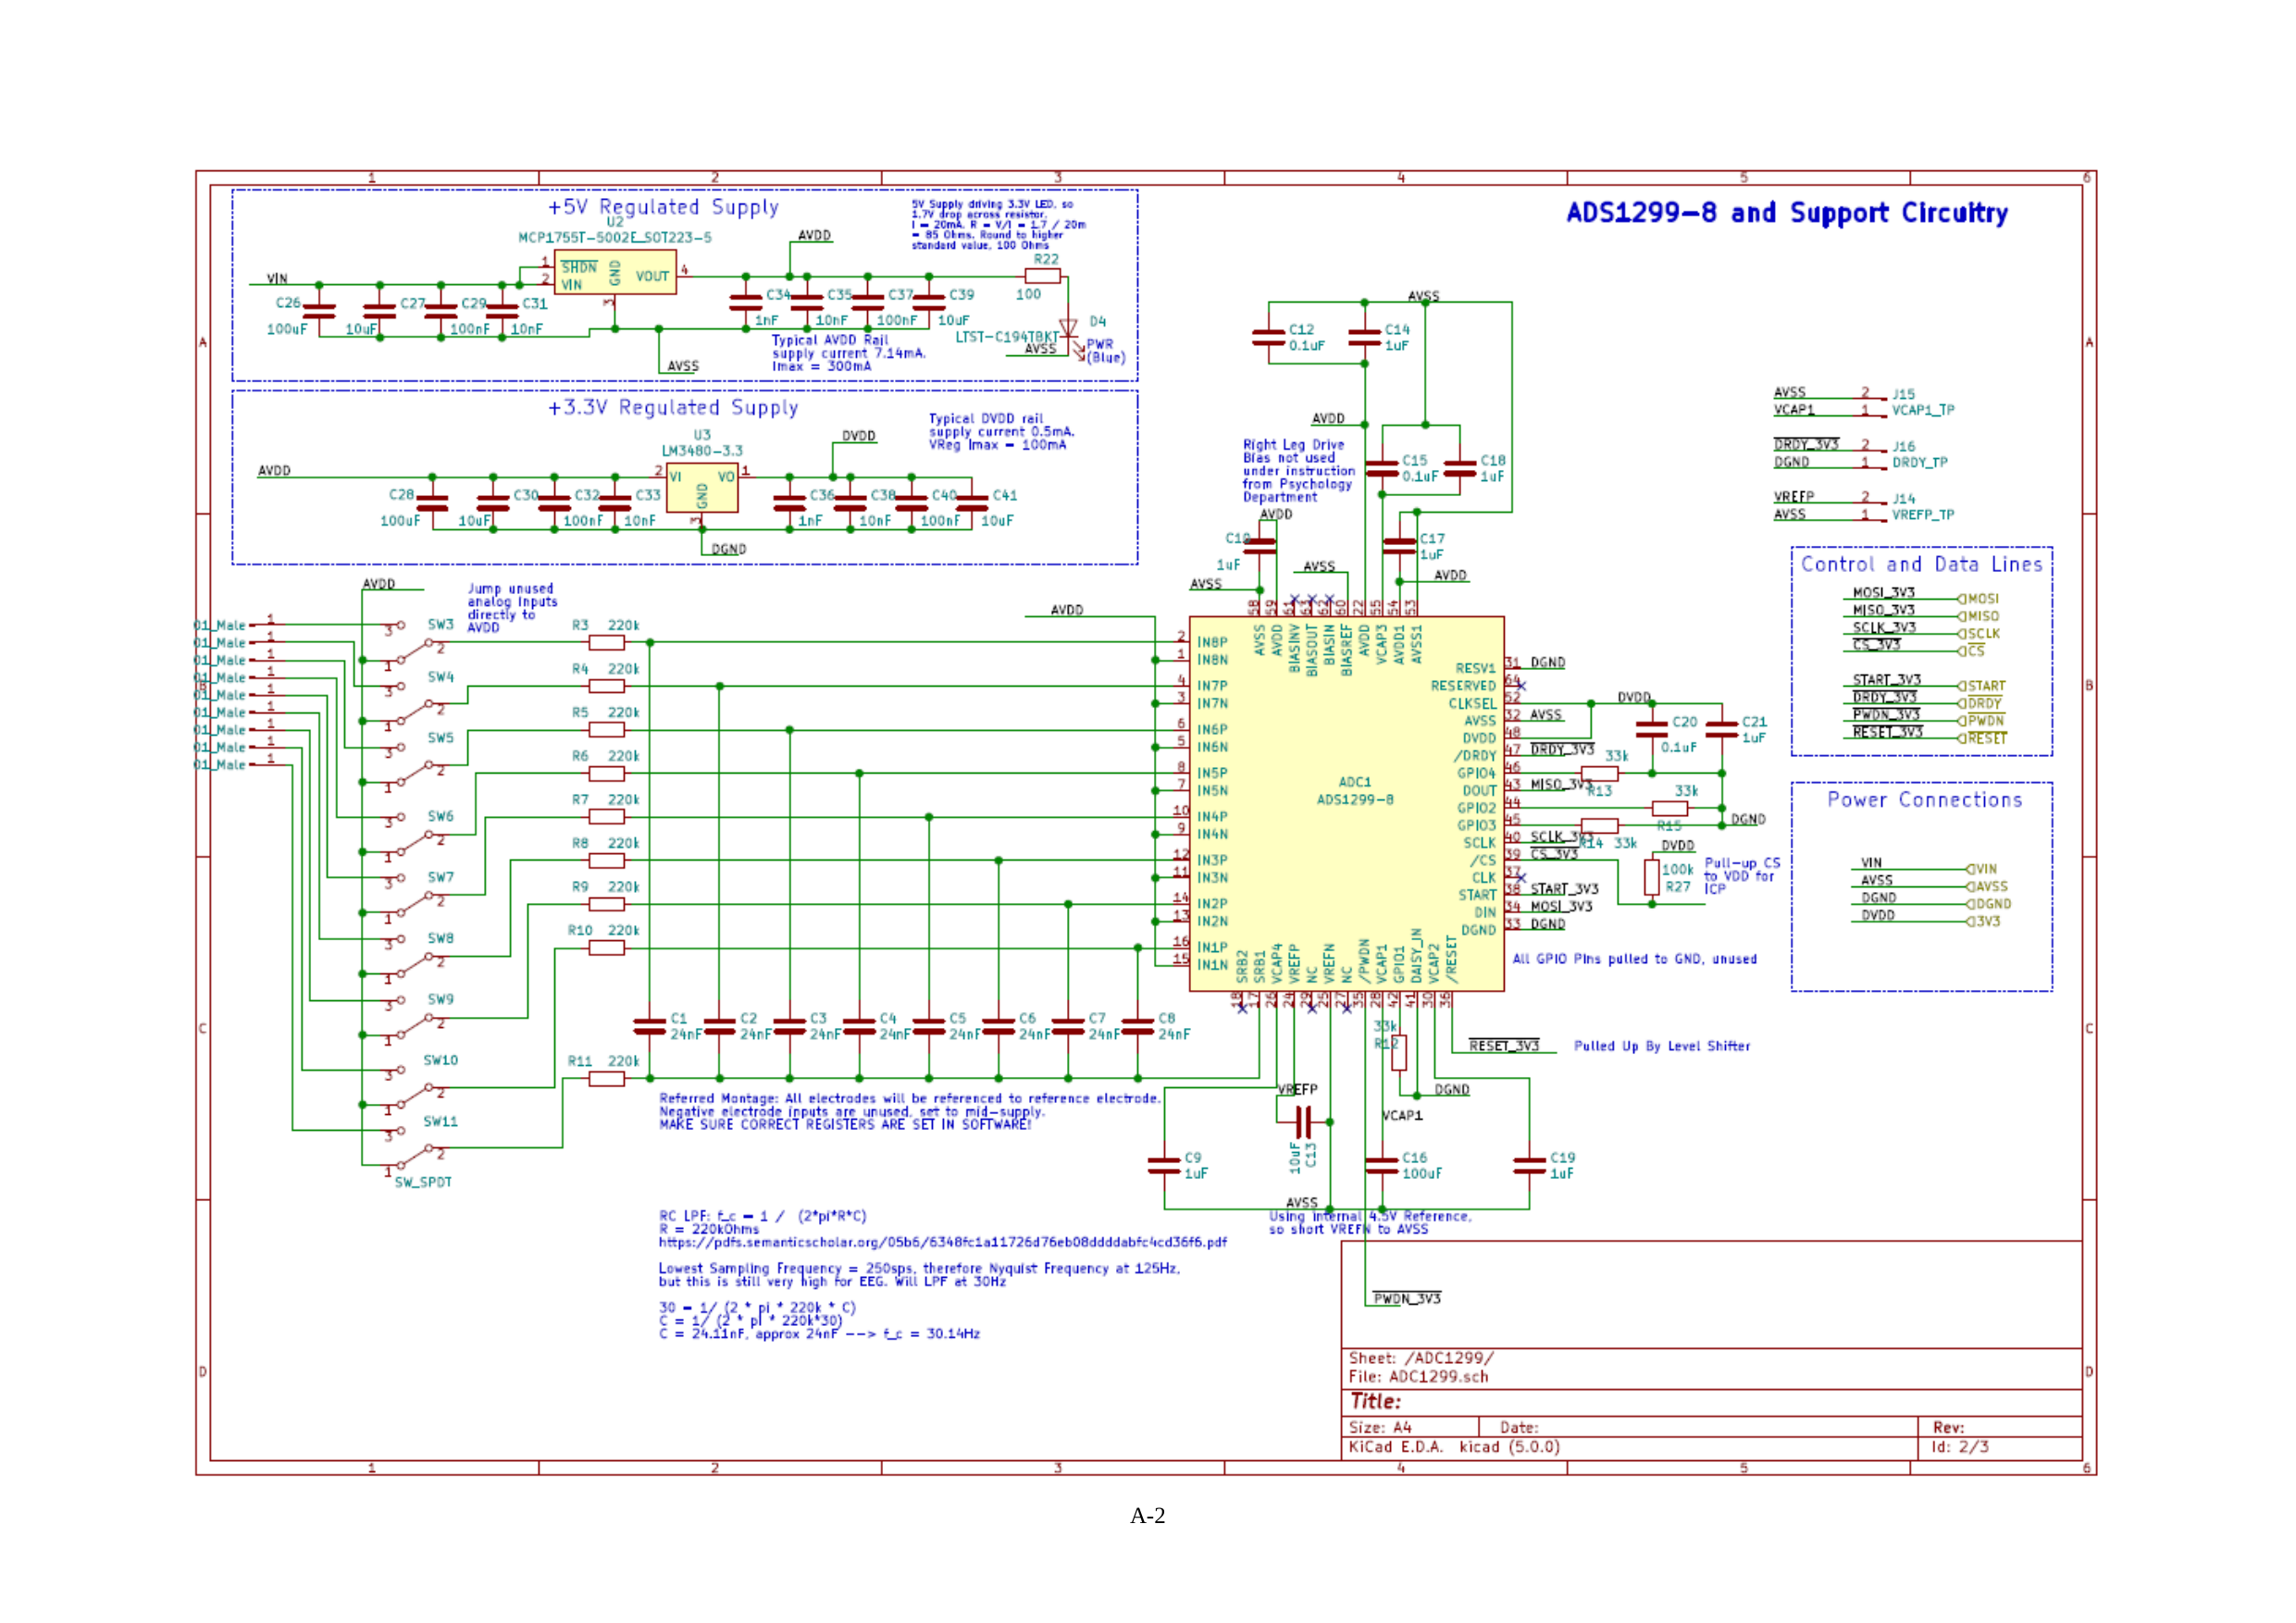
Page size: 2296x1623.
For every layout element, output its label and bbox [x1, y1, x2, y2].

picture [192, 166, 2103, 1482]
